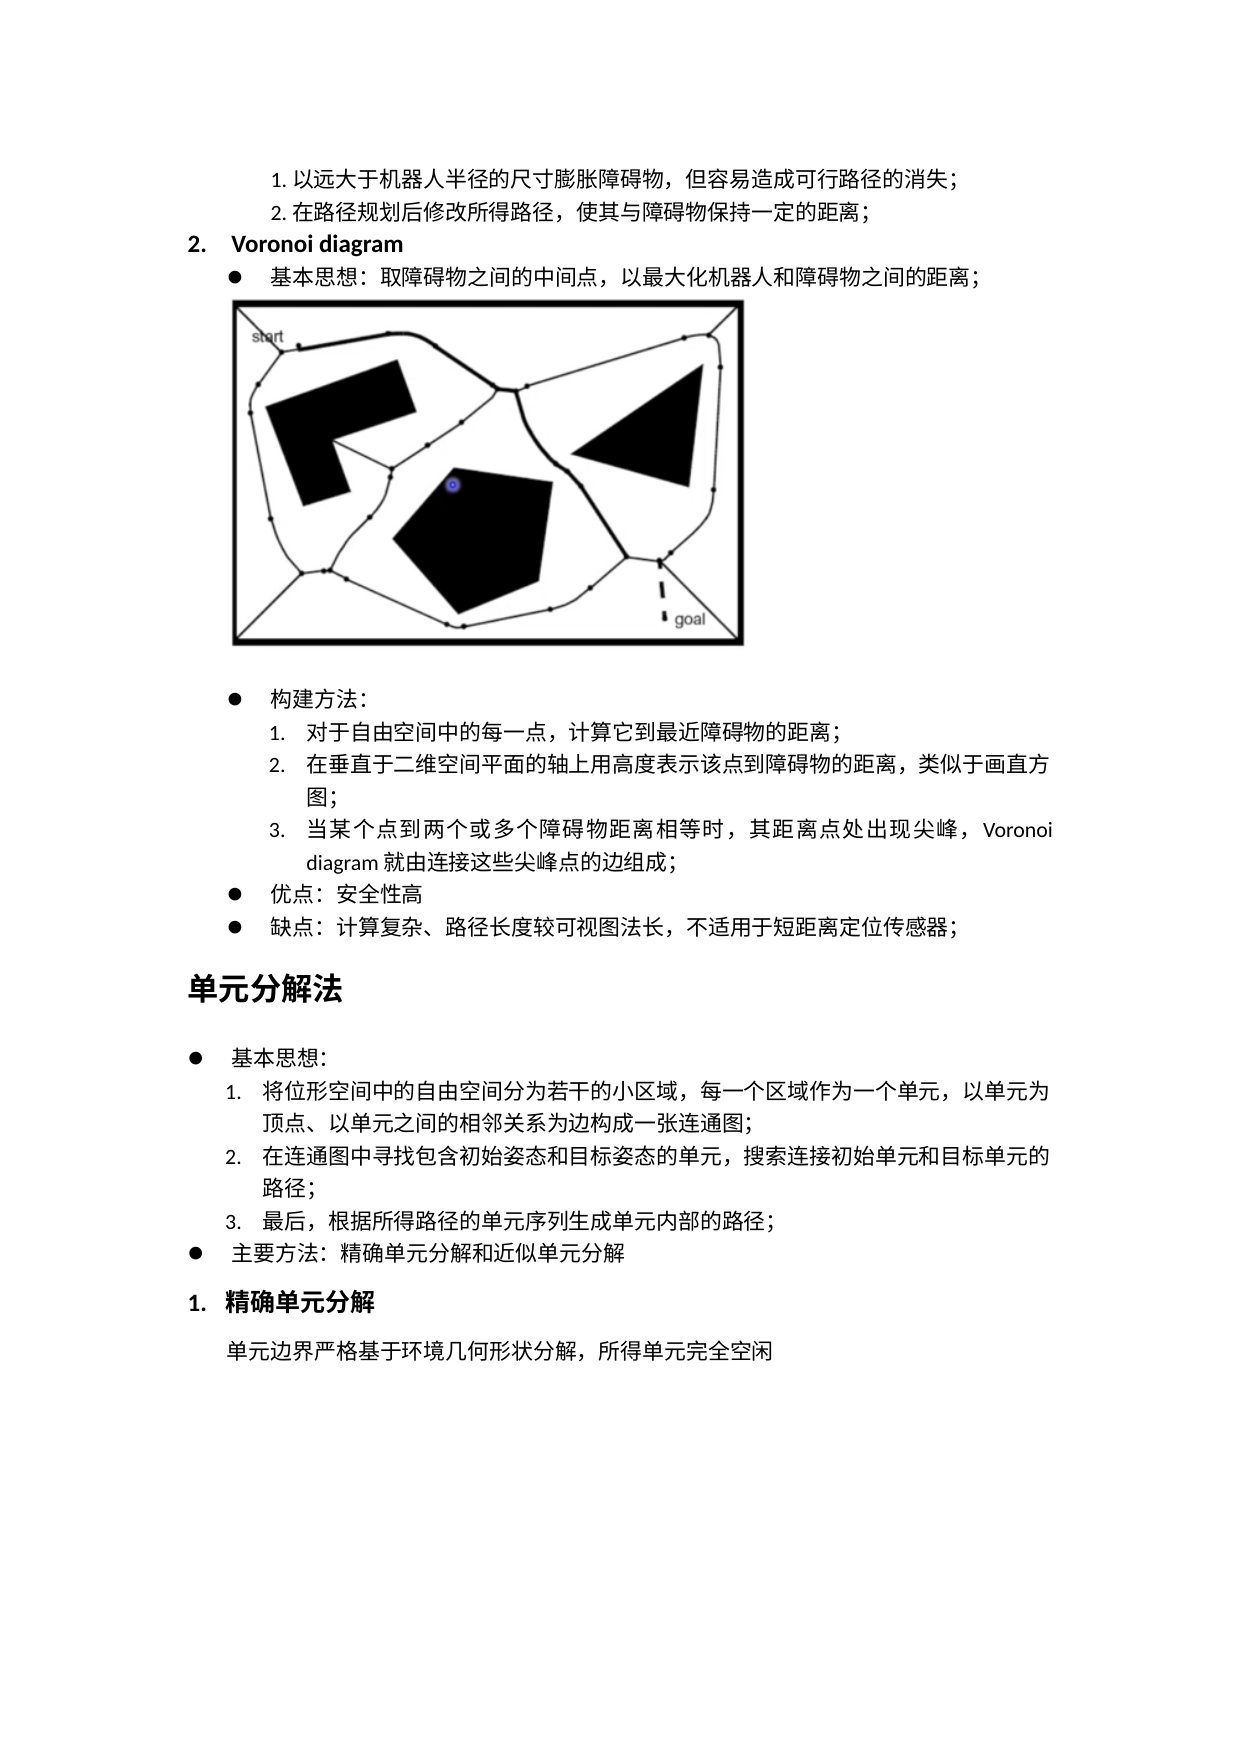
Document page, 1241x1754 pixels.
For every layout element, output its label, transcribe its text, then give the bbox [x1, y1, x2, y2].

list 当某个点到两个或多个障碍物距离相等时，其距离点处出现尖峰，Voronoi diagram就由连接这些尖峰点的边组成； [269, 812, 1053, 877]
picture [226, 292, 753, 652]
list 缺点：计算复杂、路径长度较可视图法长，不适用于短距离定位传感器； [227, 909, 1053, 942]
list 在连通图中寻找包含初始姿态和目标姿态的单元，搜索连接初始单元和目标单元的路径； [225, 1138, 1053, 1203]
list 主要方法：精确单元分解和近似单元分解 [187, 1236, 1053, 1268]
list 单元边界严格基于环境几何形状分解，所得单元完全空闲 [227, 1333, 1053, 1366]
list 构建方法： [227, 682, 1053, 714]
list 1. 以远大于机器人半径的尺寸膨胀障碍物，但容易造成可行路径的消失； [270, 162, 1053, 194]
list 基本思想： [187, 1041, 1053, 1073]
list Voronoi diagram [187, 227, 1053, 259]
subtitle 单元分解法 [187, 954, 1053, 1019]
list 最后，根据所得路径的单元序列生成单元内部的路径； [225, 1203, 1053, 1236]
list 对于自由空间中的每一点，计算它到最近障碍物的距离； [269, 714, 1053, 747]
list 精确单元分解 [187, 1268, 1053, 1333]
list 优点：安全性高 [227, 877, 1053, 909]
list 在垂直于二维空间平面的轴上用高度表示该点到障碍物的距离，类似于画直方图； [269, 747, 1053, 812]
list 2. 在路径规划后修改所得路径，使其与障碍物保持一定的距离； [270, 194, 1053, 227]
list 将位形空间中的自由空间分为若干的小区域，每一个区域作为一个单元，以单元为顶点、以单元之间的相邻关系为边构成一张连通图； [225, 1073, 1053, 1138]
list 基本思想：取障碍物之间的中间点，以最大化机器人和障碍物之间的距离； [227, 259, 1053, 292]
